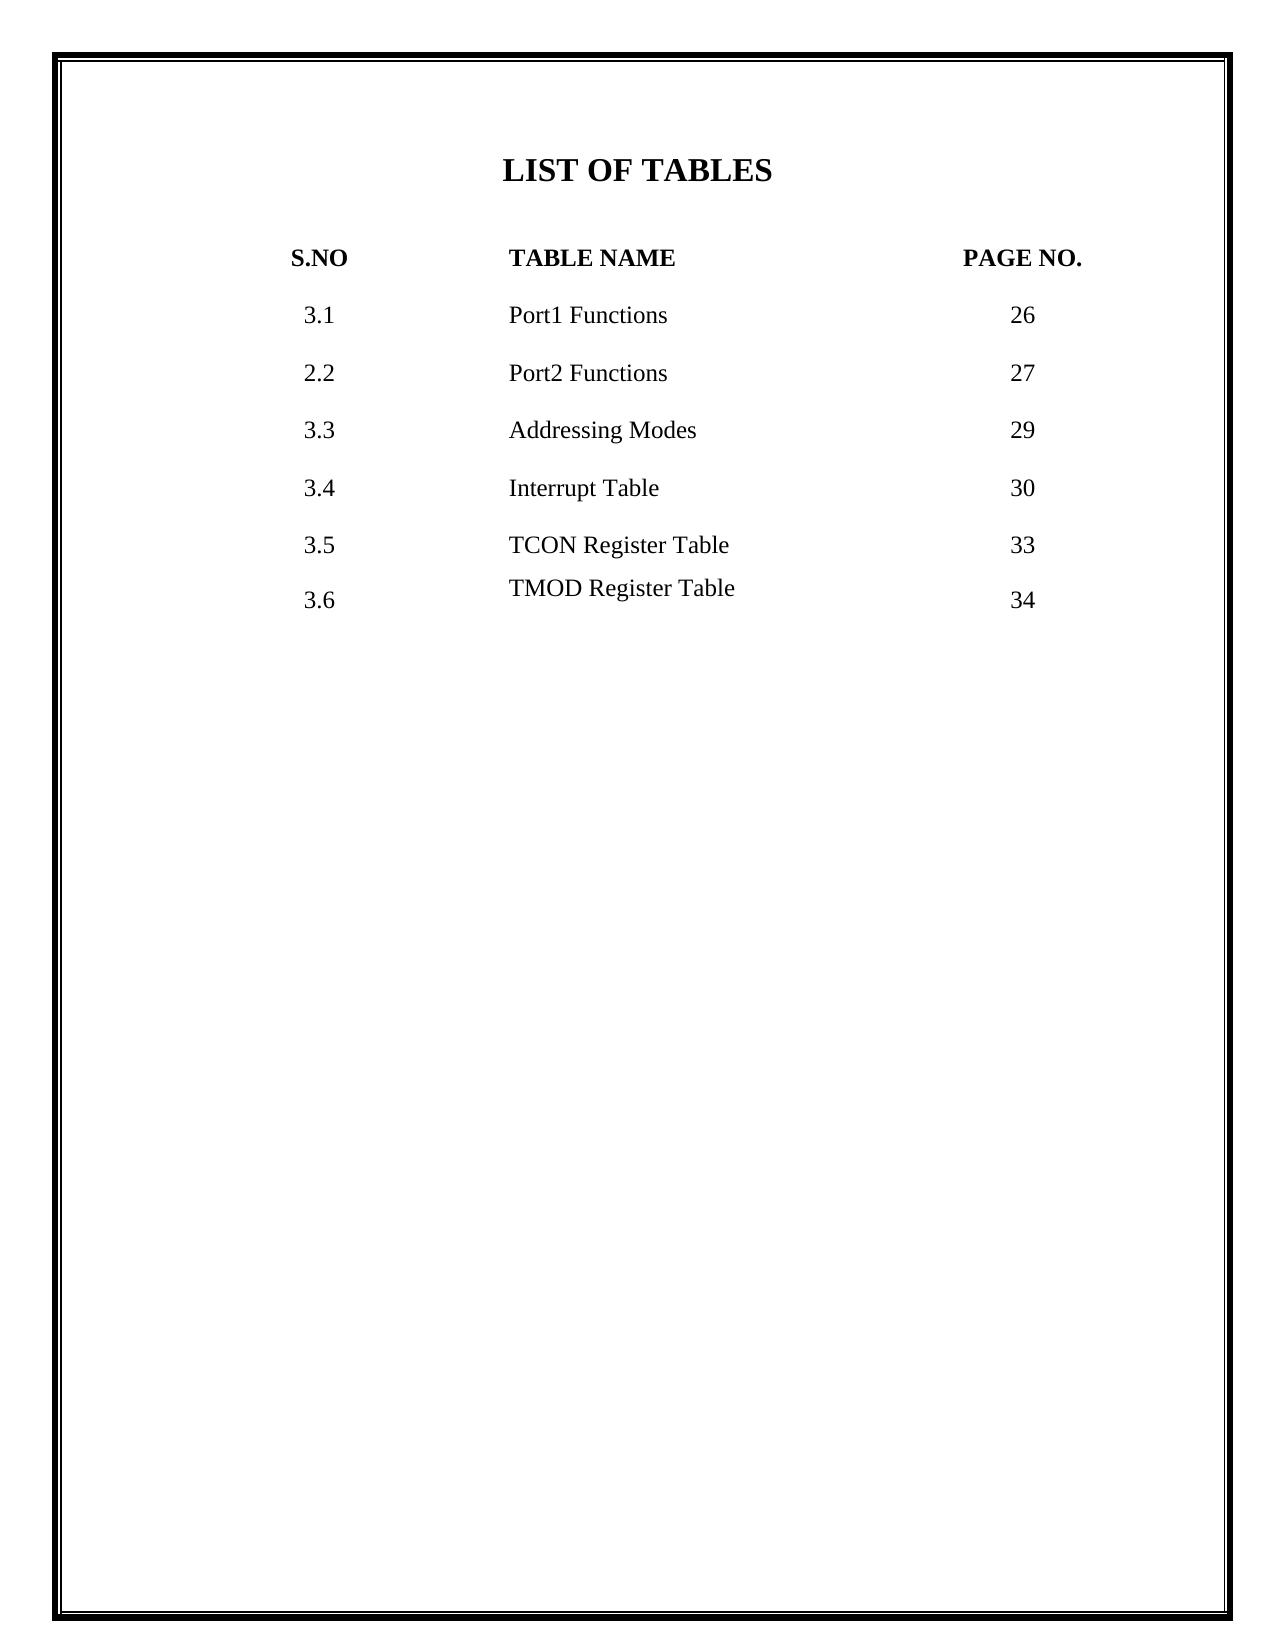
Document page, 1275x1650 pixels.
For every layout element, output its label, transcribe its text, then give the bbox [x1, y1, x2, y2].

table_cell 3.5 3.6 [270, 516, 428, 616]
table_cell 3.3 [270, 401, 428, 459]
table_cell 2.2 [270, 344, 428, 401]
table_cell 26 [849, 287, 1103, 344]
subtitle LIST OF TABLES [181, 150, 1094, 188]
table_header S.NO [270, 244, 428, 287]
table_cell TCON Register Table TMOD Register Table [429, 516, 849, 616]
table_cell 29 [849, 401, 1103, 459]
table_header TABLE NAME [429, 244, 849, 287]
table_cell 30 [849, 459, 1103, 516]
table_cell Port1 Functions [429, 287, 849, 344]
table_cell 3.1 [270, 287, 428, 344]
table_cell Port2 Functions [429, 344, 849, 401]
table_cell Interrupt Table [429, 459, 849, 516]
table_cell Addressing Modes [429, 401, 849, 459]
table_cell 27 [849, 344, 1103, 401]
table_header PAGE NO. [849, 244, 1103, 287]
table_cell 3.4 [270, 459, 428, 516]
table_cell 33 34 [849, 516, 1103, 616]
